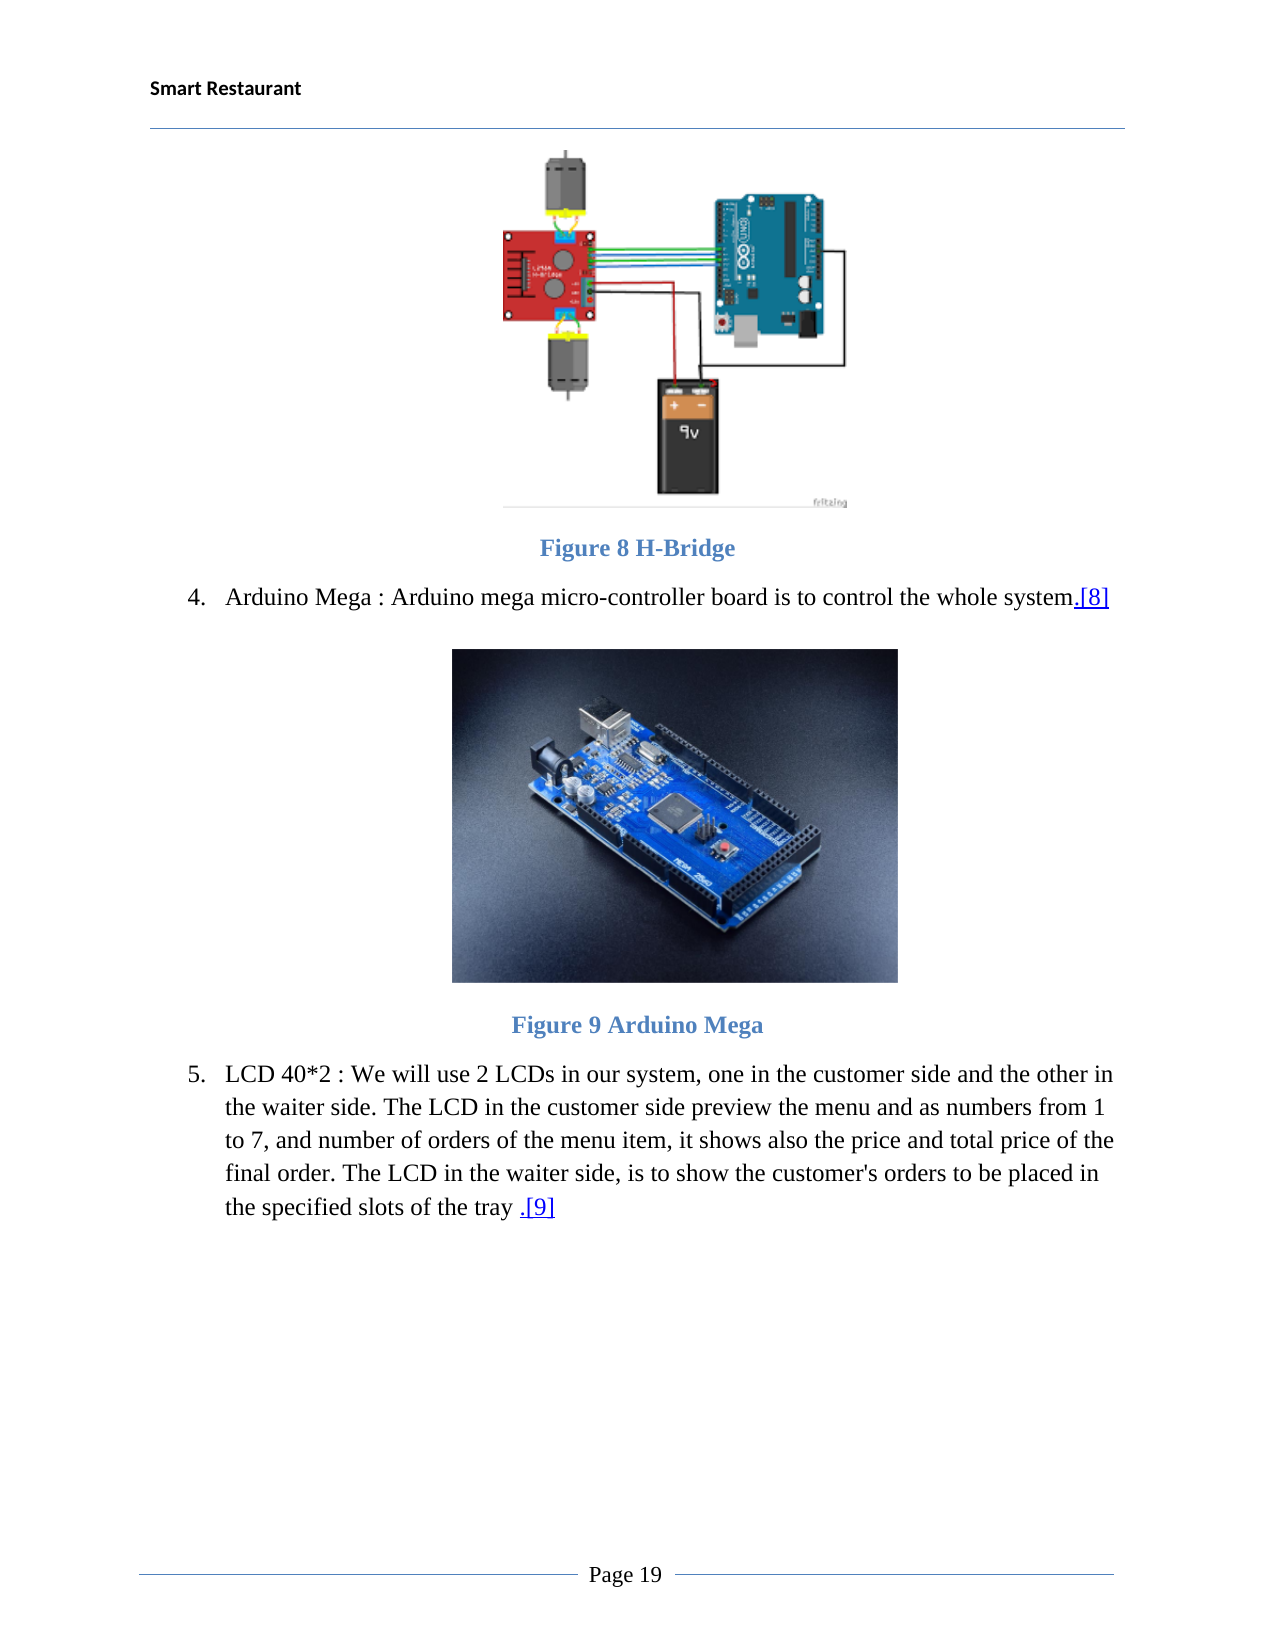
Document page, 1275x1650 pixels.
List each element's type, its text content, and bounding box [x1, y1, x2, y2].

text Figure 8 H-Bridge [150, 533, 1125, 562]
text Figure 9 Arduino Mega [150, 1010, 1125, 1039]
picture [452, 648, 899, 985]
list Arduino Mega : Arduino mega micro-controller board is to control the whole system.[8] [187, 582, 1125, 611]
picture [503, 150, 847, 508]
list LCD 40*2 : We will use 2 LCDs in our system, one in the customer side and the other in the waiter side. The LCD in the customer side preview the menu and as numbers from 1 to 7, and number of orders of the menu item, it shows also the price and total price of the final order. The LCD in the waiter side, is to show the customer's orders to be placed in the specified slots of the tray .[9] [187, 1059, 1125, 1220]
